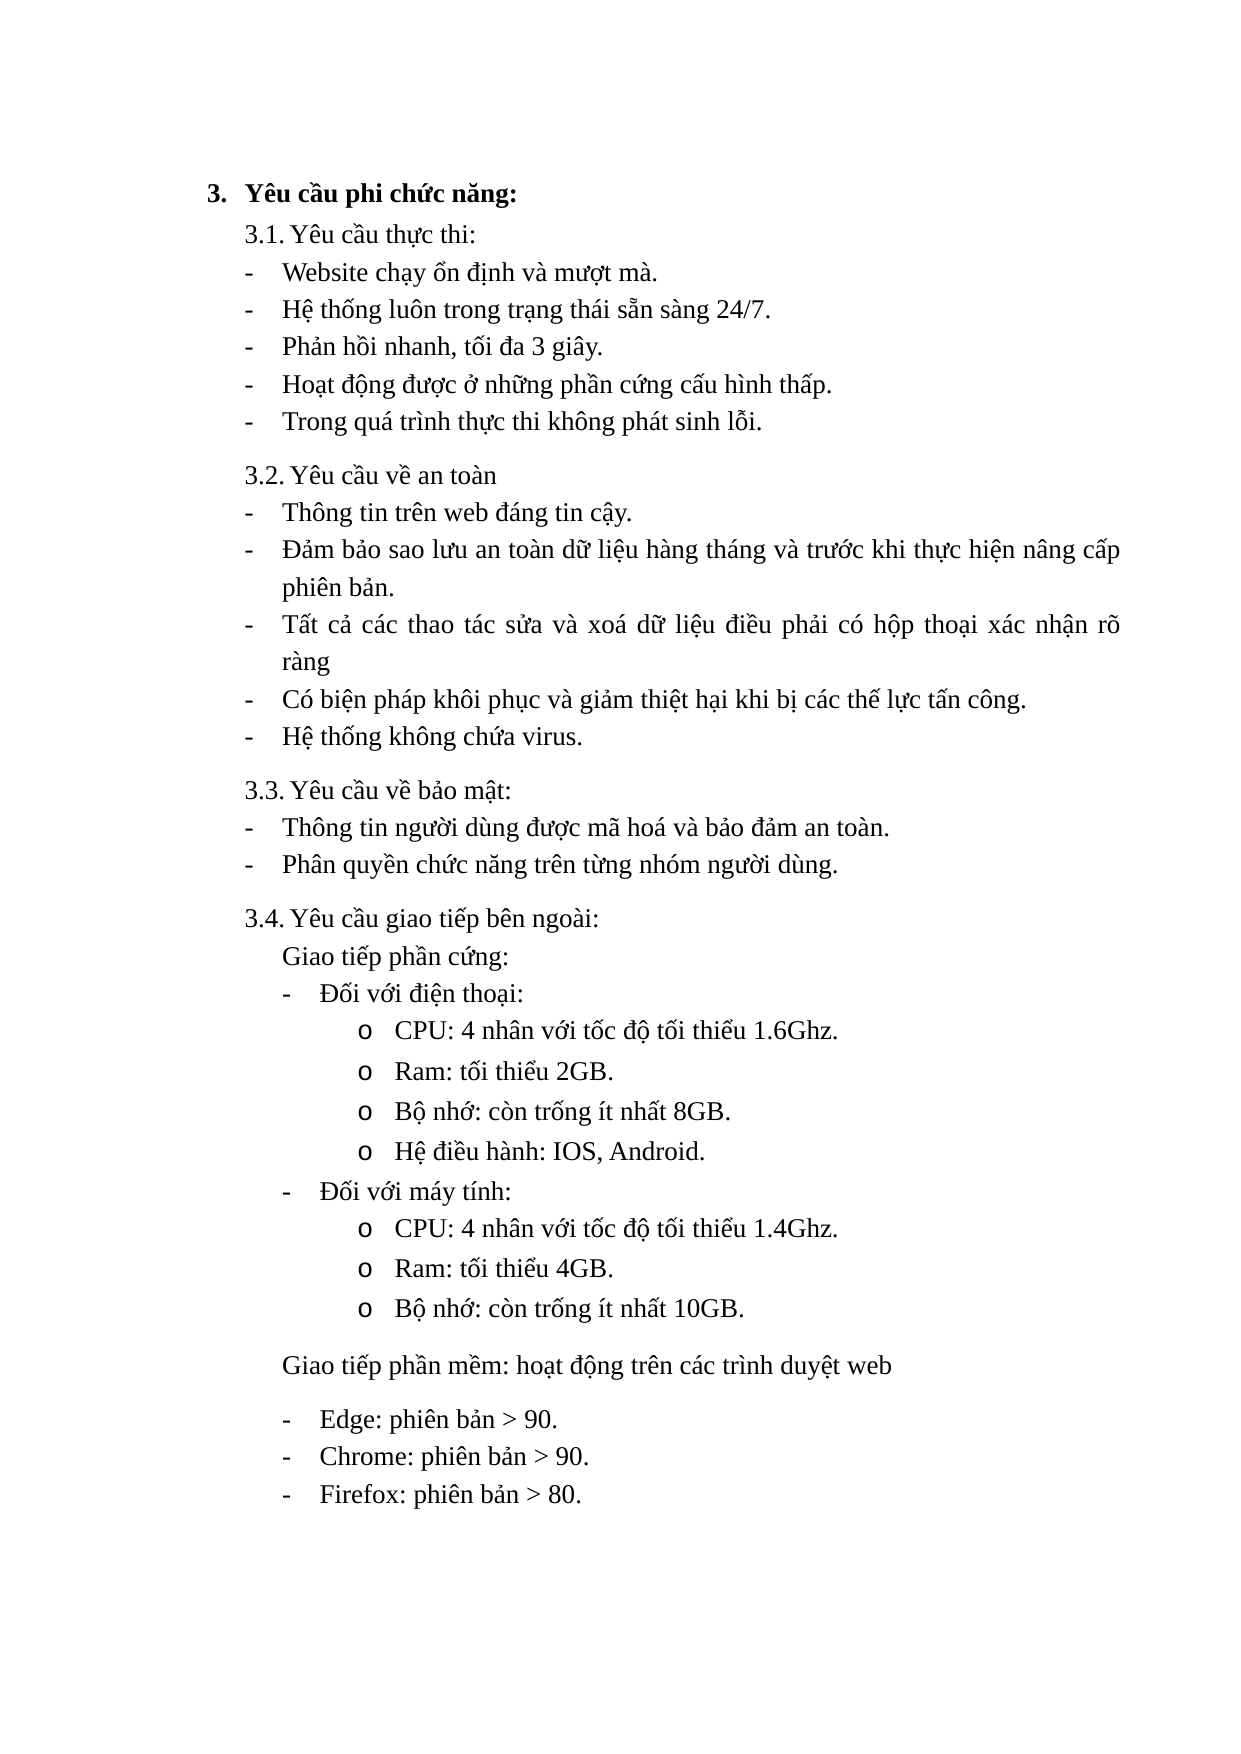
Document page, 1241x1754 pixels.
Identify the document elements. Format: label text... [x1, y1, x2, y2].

list Trong quá trình thực thi không phát sinh lỗi. [244, 405, 1122, 436]
list Phản hồi nhanh, tối đa 3 giây. [244, 331, 1122, 362]
list Đối với máy tính: [282, 1175, 1122, 1206]
subtitle Yêu cầu phi chức năng: [207, 177, 1122, 208]
list Hệ thống không chứa virus. [244, 720, 1122, 751]
subtitle Yêu cầu về bảo mật: [244, 774, 1122, 805]
list Bộ nhớ: còn trống ít nhất 10GB. [357, 1292, 1122, 1326]
list Tất cả các thao tác sửa và xoá dữ liệu điều phải có hộp thoại xác nhận rõ ràng [244, 608, 1122, 677]
list Hệ thống luôn trong trạng thái sẵn sàng 24/7. [244, 293, 1122, 324]
list Phân quyền chức năng trên từng nhóm người dùng. [244, 849, 1122, 880]
subtitle Yêu cầu thực thi: [244, 219, 1122, 250]
list Đối với điện thoại: [282, 977, 1122, 1008]
list Bộ nhớ: còn trống ít nhất 8GB. [357, 1095, 1122, 1128]
text Giao tiếp phần mềm: hoạt động trên các trình duyệt web [282, 1349, 1122, 1380]
list CPU: 4 nhân với tốc độ tối thiểu 1.6Ghz. [357, 1014, 1122, 1048]
list Giao tiếp phần cứng: [282, 940, 1122, 971]
list Edge: phiên bản > 90. [282, 1403, 1122, 1434]
list Hệ điều hành: IOS, Android. [357, 1135, 1122, 1168]
list Ram: tối thiểu 4GB. [357, 1252, 1122, 1286]
list Chrome: phiên bản > 90. [282, 1440, 1122, 1472]
subtitle Yêu cầu về an toàn [244, 459, 1122, 490]
subtitle Yêu cầu giao tiếp bên ngoài: [244, 903, 1122, 934]
list Thông tin người dùng được mã hoá và bảo đảm an toàn. [244, 811, 1122, 842]
list CPU: 4 nhân với tốc độ tối thiểu 1.4Ghz. [357, 1212, 1122, 1246]
list Firefox: phiên bản > 80. [282, 1478, 1122, 1509]
list Website chạy ổn định và mượt mà. [244, 256, 1122, 287]
list Thông tin trên web đáng tin cậy. [244, 496, 1122, 527]
list Đảm bảo sao lưu an toàn dữ liệu hàng tháng và trước khi thực hiện nâng cấp phiên bản. [244, 534, 1122, 602]
list Hoạt động được ở những phần cứng cấu hình thấp. [244, 368, 1122, 399]
list Có biện pháp khôi phục và giảm thiệt hại khi bị các thế lực tấn công. [244, 683, 1122, 714]
list Ram: tối thiểu 2GB. [357, 1054, 1122, 1088]
